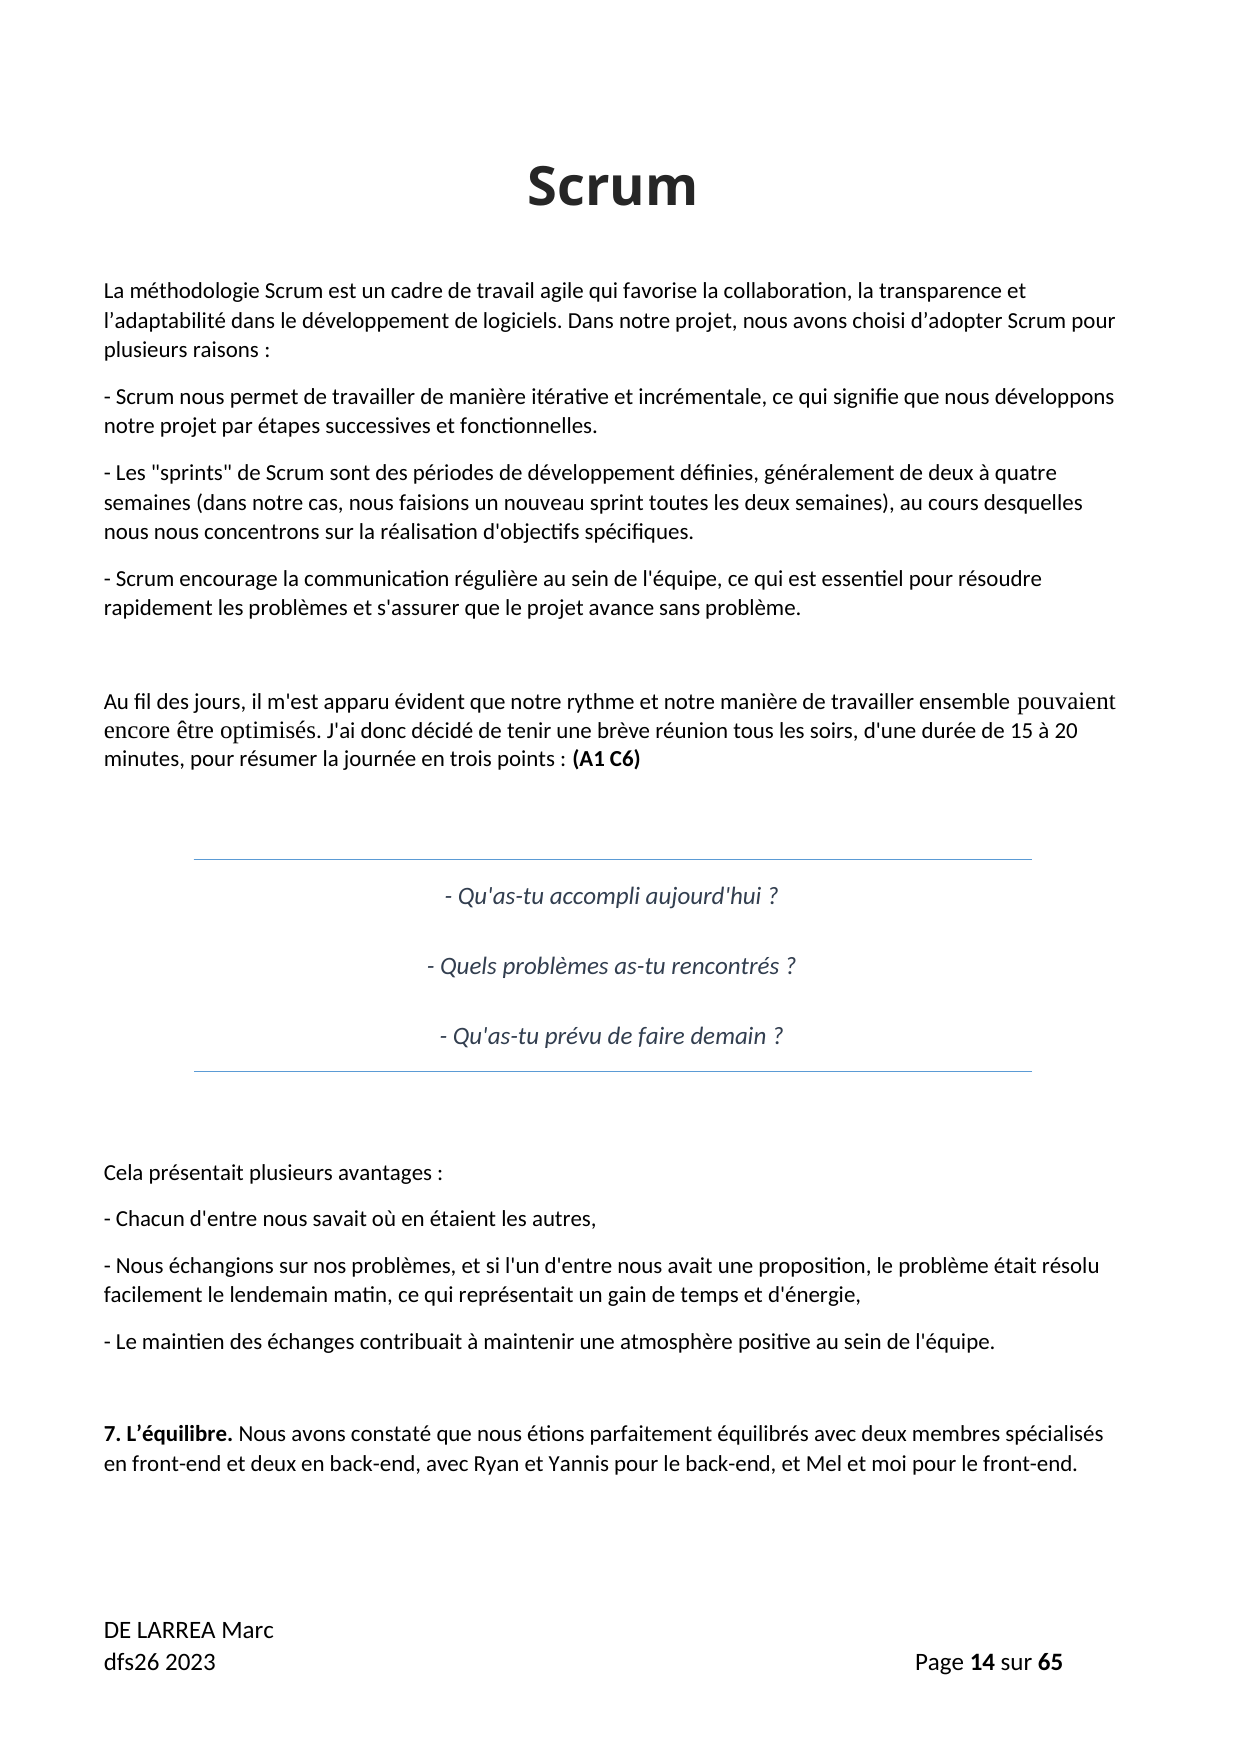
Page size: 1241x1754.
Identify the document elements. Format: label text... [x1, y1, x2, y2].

text Cela présentait plusieurs avantages : [103, 1158, 1122, 1186]
text - Nous échangions sur nos problèmes, et si l'un d'entre nous avait une proposition, le problème était résolu facilement le lendemain matin, ce qui représentait un gain de temps et d'énergie, [103, 1251, 1122, 1308]
text - Les "sprints" de Scrum sont des périodes de développement définies, généralement de deux à quatre semaines (dans notre cas, nous faisions un nouveau sprint toutes les deux semaines), au cours desquelles nous nous concentrons sur la réalisation d'objectifs spécifiques. [103, 458, 1122, 545]
text - Qu'as-tu accompli aujourd'hui ? [193, 860, 1032, 911]
text 7. L’équilibre. Nous avons constaté que nous étions parfaitement équilibrés avec deux membres spécialisés en front-end et deux en back-end, avec Ryan et Yannis pour le back-end, et Mel et moi pour le front-end. [103, 1419, 1122, 1477]
text - Scrum nous permet de travailler de manière itérative et incrémentale, ce qui signifie que nous développons notre projet par étapes successives et fonctionnelles. [103, 382, 1122, 439]
text Au fil des jours, il m'est apparu évident que notre rythme et notre manière de travailler ensemble pouvaient encore être optimisés. J'ai donc décidé de tenir une brève réunion tous les soirs, d'une durée de 15 à 20 minutes, pour résumer la journée en trois points : (A1 C6) [103, 686, 1122, 772]
text - Quels problèmes as-tu rencontrés ? [193, 928, 1032, 981]
text - Scrum encourage la communication régulière au sein de l'équipe, ce qui est essentiel pour résoudre rapidement les problèmes et s'assurer que le projet avance sans problème. [103, 564, 1122, 621]
text - Le maintien des échanges contribuait à maintenir une atmosphère positive au sein de l'équipe. [103, 1327, 1122, 1355]
text La méthodologie Scrum est un cadre de travail agile qui favorise la collaboration, la transparence et l’adaptabilité dans le développement de logiciels. Dans notre projet, nous avons choisi d’adopter Scrum pour plusieurs raisons : [103, 276, 1122, 363]
text - Chacun d'entre nous savait où en étaient les autres, [103, 1204, 1122, 1232]
subtitle Scrum [103, 148, 1122, 221]
text - Qu'as-tu prévu de faire demain ? [193, 998, 1032, 1072]
